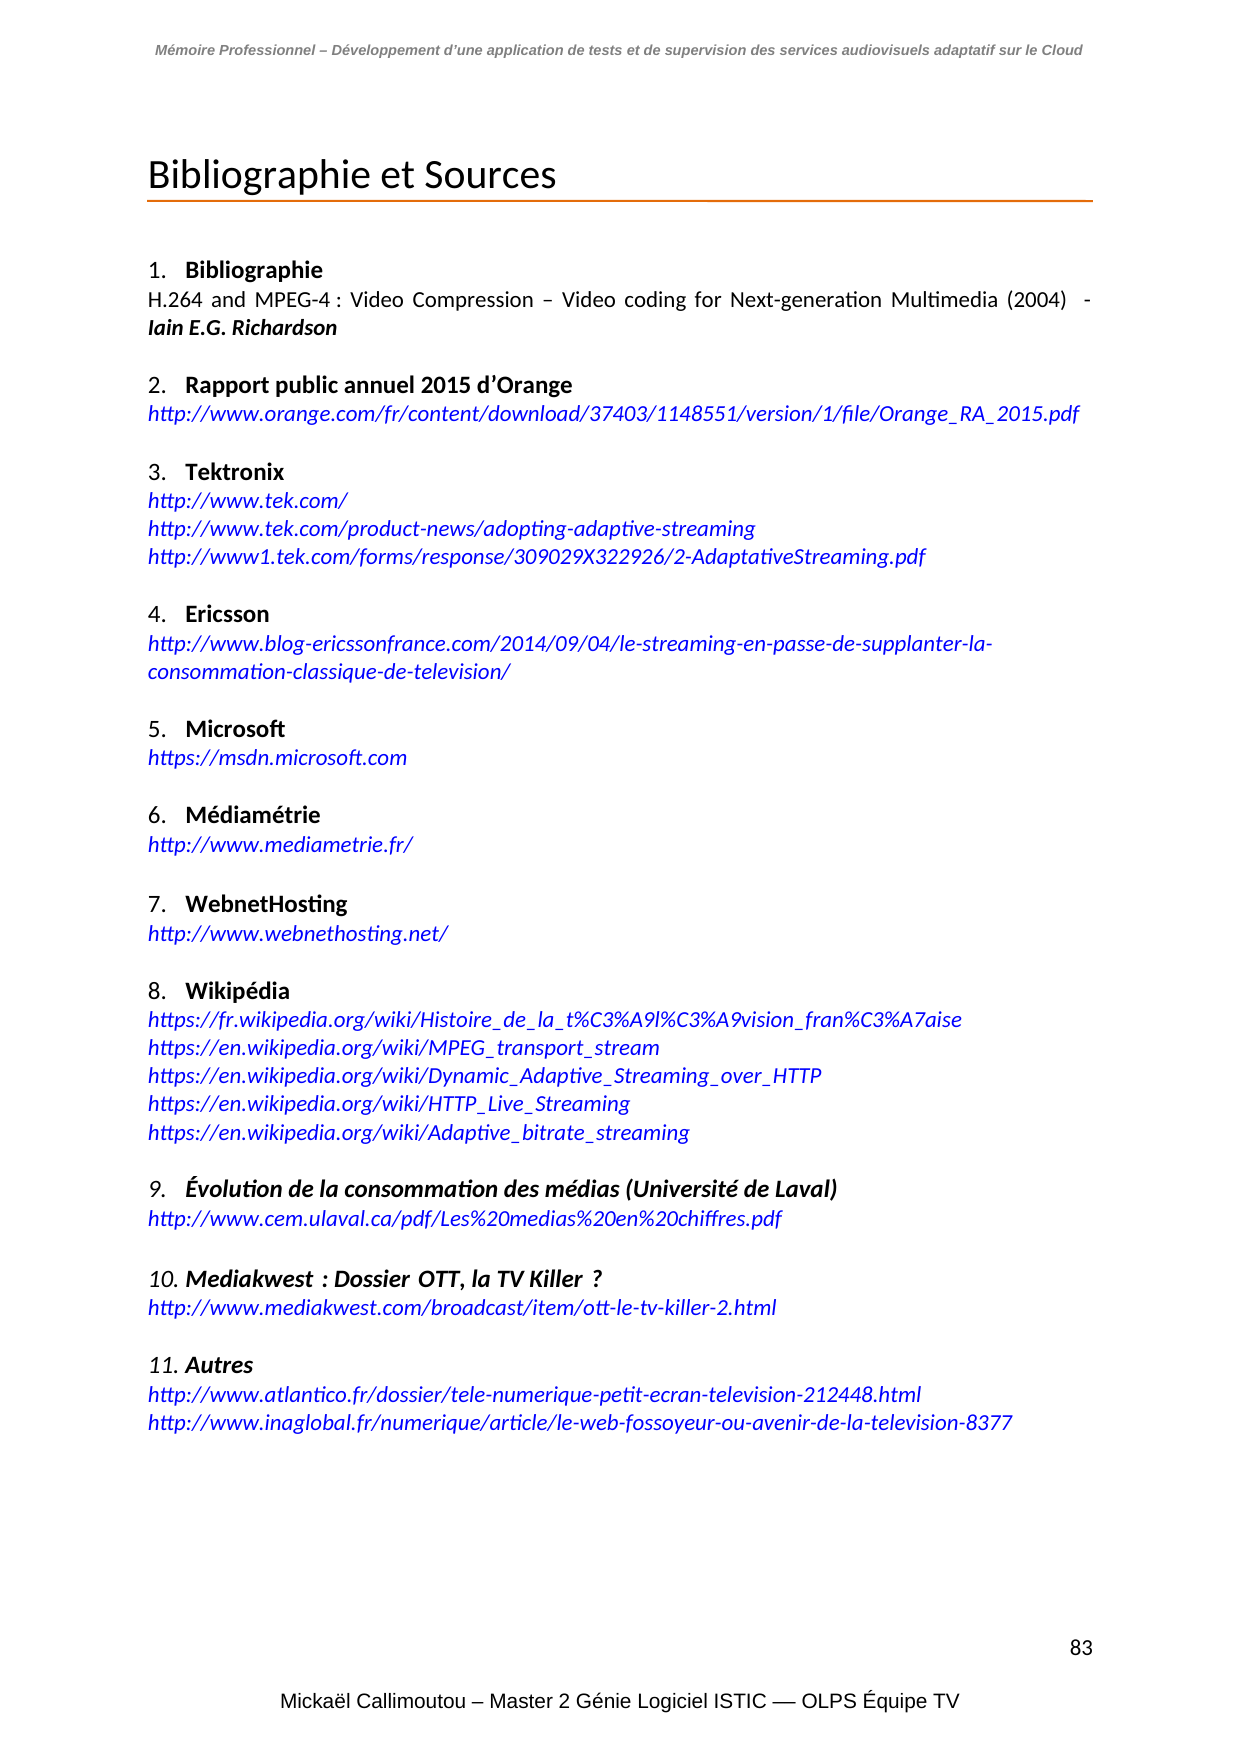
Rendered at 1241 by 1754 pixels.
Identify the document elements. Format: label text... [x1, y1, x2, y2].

list Évolution de la consommation des médias (Université de Laval) [148, 1174, 1093, 1204]
text http://www.orange.com/fr/content/download/37403/1148551/version/1/file/Orange_RA_2015.pdf [148, 399, 1093, 428]
text http://www.webnethosting.net/ [148, 919, 1093, 947]
list Microsoft [148, 713, 1093, 743]
text Bibliographie et Sources [148, 148, 1093, 198]
text https://en.wikipedia.org/wiki/Adaptive_bitrate_streaming [148, 1118, 1093, 1146]
list Rapport public annuel 2015 d’Orange [148, 369, 1093, 399]
list Wikipédia [148, 975, 1093, 1006]
text H.264 and MPEG-4 : Video Compression – Video coding for Next-generation Multimedia (2004) - Iain E.G. Richardson [148, 285, 1093, 341]
text http://www.cem.ulaval.ca/pdf/Les%20medias%20en%20chiffres.pdf [148, 1204, 1093, 1232]
text http://www.mediakwest.com/broadcast/item/ott-le-tv-killer-2.html [148, 1293, 1093, 1321]
list Bibliographie [148, 254, 1093, 285]
text https://en.wikipedia.org/wiki/HTTP_Live_Streaming [148, 1089, 1093, 1118]
list Mediakwest : Dossier OTT, la TV Killer ? [148, 1263, 1093, 1293]
text http://www.atlantico.fr/dossier/tele-numerique-petit-ecran-television-212448.html [148, 1380, 1093, 1408]
text http://www.inaglobal.fr/numerique/article/le-web-fossoyeur-ou-avenir-de-la-television-8377 [148, 1408, 1093, 1436]
text http://www.tek.com/ [148, 486, 1093, 514]
list Ericsson [148, 598, 1093, 629]
list WebnetHosting [148, 888, 1093, 919]
list Autres [148, 1349, 1093, 1380]
text https://en.wikipedia.org/wiki/Dynamic_Adaptive_Streaming_over_HTTP [148, 1062, 1093, 1089]
text http://www.tek.com/product-news/adopting-adaptive-streaming [148, 514, 1093, 542]
text https://fr.wikipedia.org/wiki/Histoire_de_la_t%C3%A9l%C3%A9vision_fran%C3%A7aise [148, 1006, 1093, 1033]
list Tektronix [148, 456, 1093, 486]
text https://en.wikipedia.org/wiki/MPEG_transport_stream [148, 1033, 1093, 1062]
text http://www.blog-ericssonfrance.com/2014/09/04/le-streaming-en-passe-de-supplanter-la-consommation-classique-de-television/ [148, 629, 1093, 685]
text https://msdn.microsoft.com [148, 743, 1093, 771]
text http://www.mediametrie.fr/ [148, 830, 1093, 858]
text http://www1.tek.com/forms/response/309029X322926/2-AdaptativeStreaming.pdf [148, 542, 1093, 570]
list Médiamétrie [148, 799, 1093, 830]
